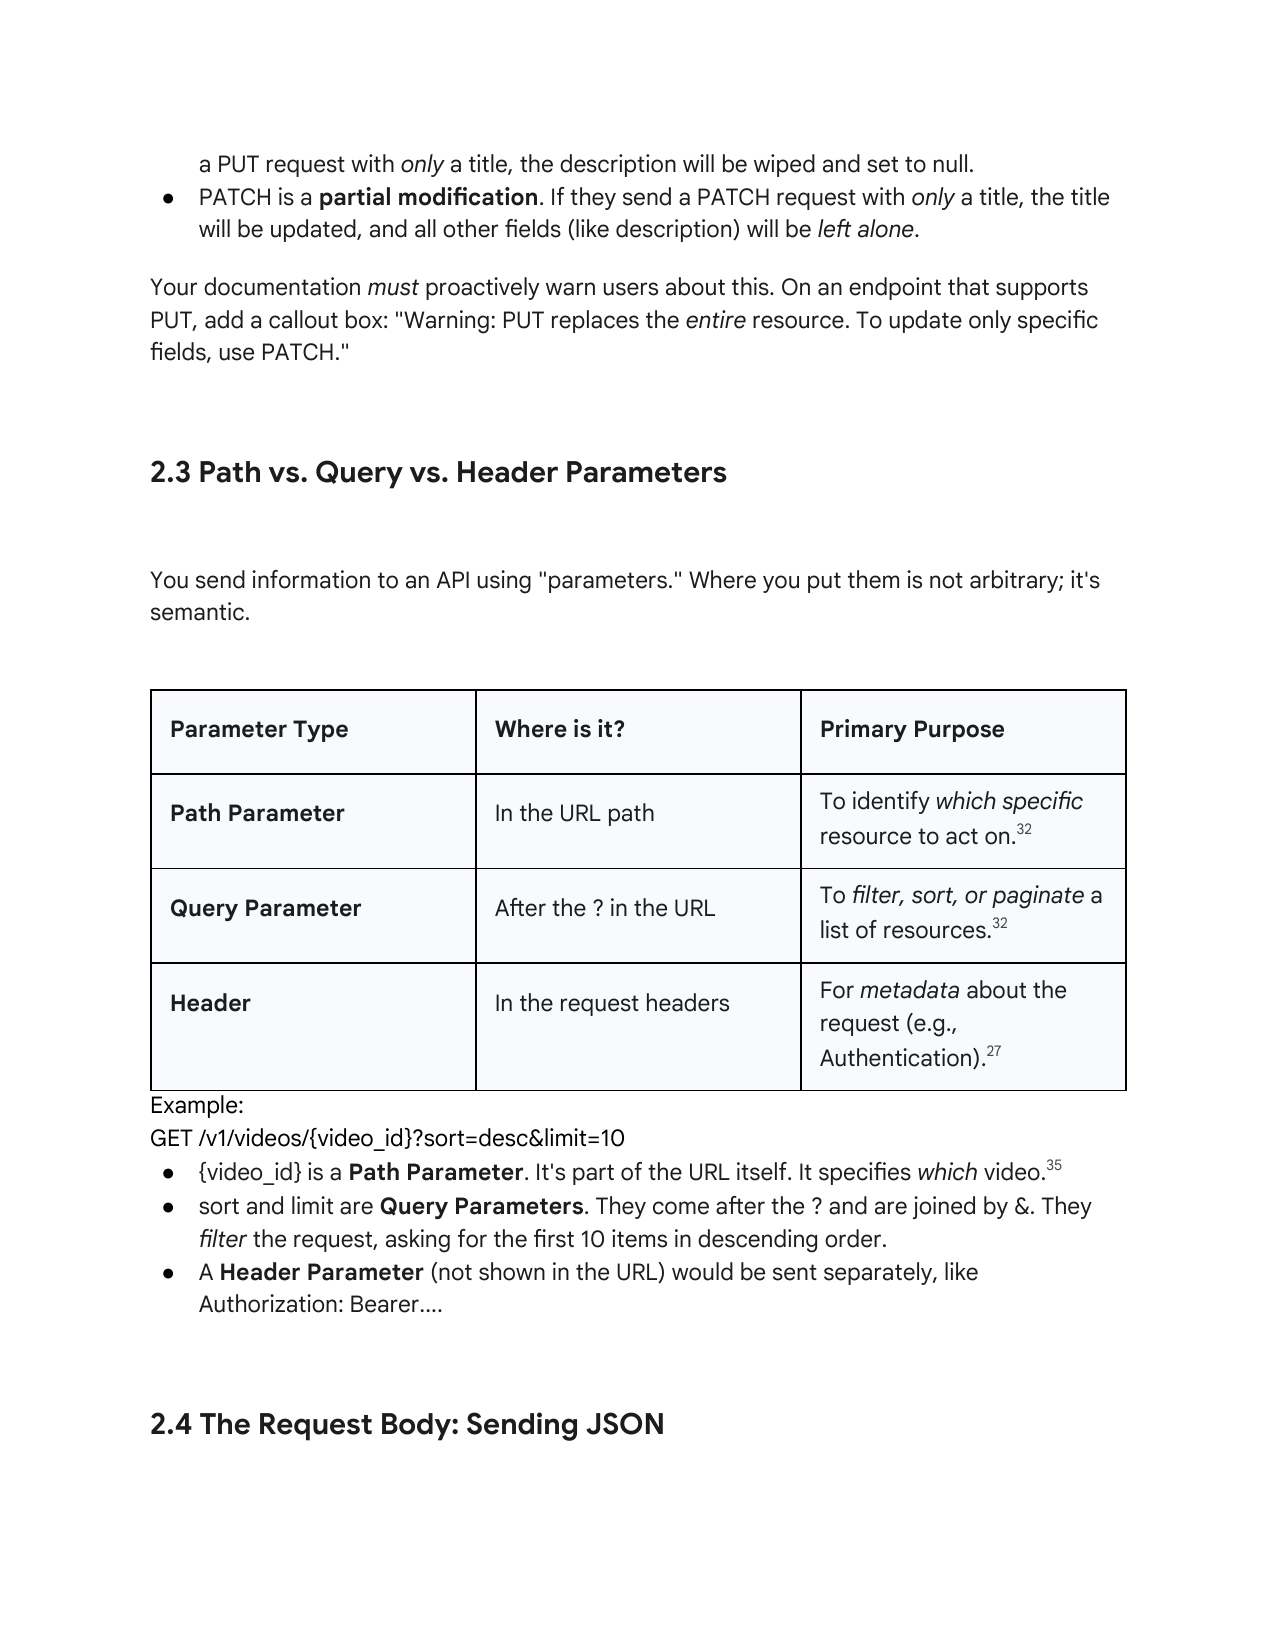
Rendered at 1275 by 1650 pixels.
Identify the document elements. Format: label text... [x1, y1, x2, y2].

table_cell To identify which specific resource to act on.32 [802, 775, 1125, 868]
list A Header Parameter (not shown in the URL) would be sent separately, like Authorization: Bearer.... [161, 1258, 1125, 1319]
text Your documentation must proactively warn users about this. On an endpoint that supports PUT, add a callout box: "Warning: PUT replaces the entire resource. To update only specific fields, use PATCH." [150, 273, 1125, 367]
text Example: [150, 1091, 1125, 1120]
table_cell After the ? in the URL [477, 869, 800, 962]
text You send information to an API using "parameters." Where you put them is not arbitrary; it's semantic. [150, 566, 1125, 627]
list {video_id} is a Path Parameter. It's part of the URL itself. It specifies which video.35 [161, 1157, 1125, 1188]
table_cell In the URL path [477, 775, 800, 868]
table_cell To filter, sort, or paginate a list of resources.32 [802, 869, 1125, 962]
table_cell Path Parameter [152, 775, 475, 868]
list sort and limit are Query Parameters. They come after the ? and are joined by &. They filter the request, asking for the first 10 items in descending order. [161, 1192, 1125, 1254]
table_cell Header [152, 964, 475, 1090]
list PATCH is a partial modification. If they send a PATCH request with only a title, the title will be updated, and all other fields (like description) will be left alone. [161, 183, 1125, 244]
table_cell In the request headers [477, 964, 800, 1090]
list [161, 150, 1125, 179]
table_header Where is it? [477, 691, 800, 773]
table_cell For metadata about the request (e.g., Authentication).27 [802, 964, 1125, 1090]
text GET /v1/videos/{video_id}?sort=desc&limit=10 [150, 1124, 1125, 1153]
subtitle 2.4 The Request Body: Sending JSON [150, 1406, 1125, 1442]
table_header Parameter Type [152, 691, 475, 773]
table_cell Query Parameter [152, 869, 475, 962]
table_header Primary Purpose [802, 691, 1125, 773]
subtitle 2.3 Path vs. Query vs. Header Parameters [150, 454, 1125, 491]
